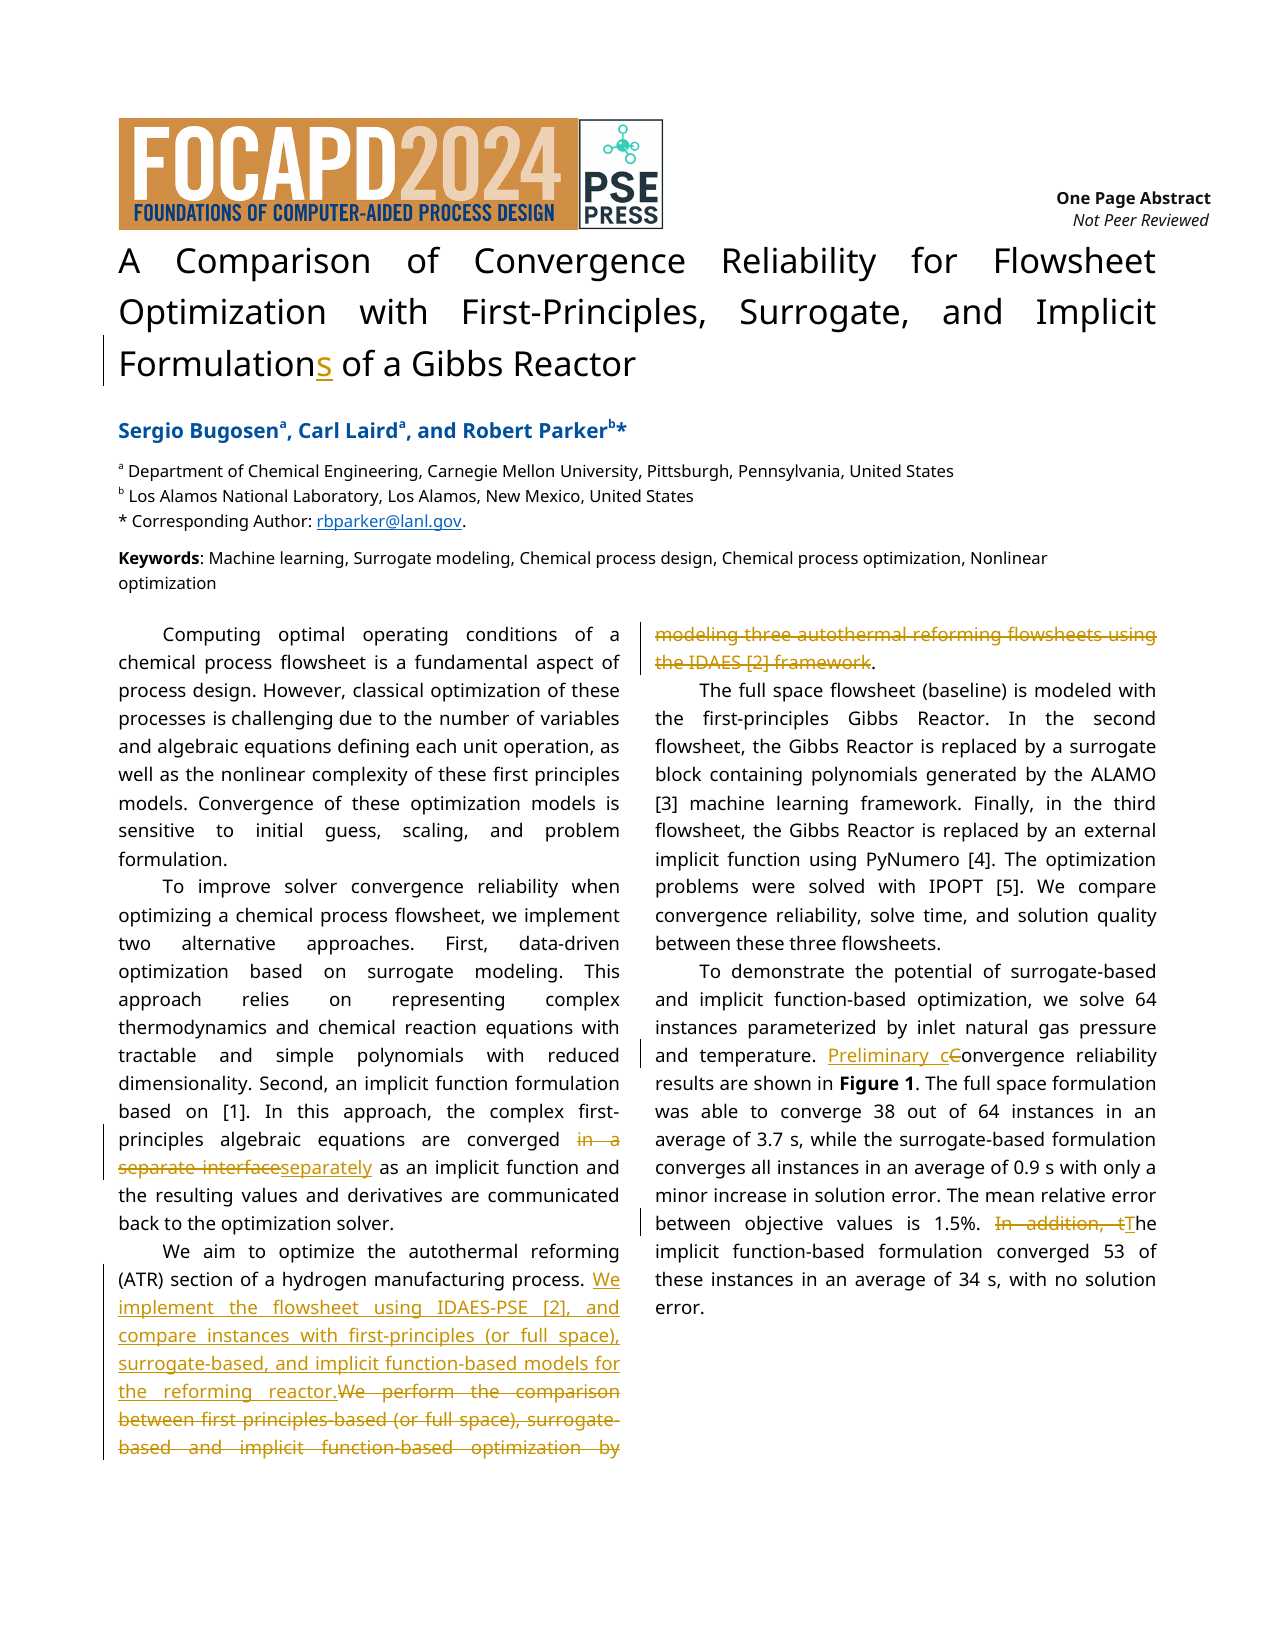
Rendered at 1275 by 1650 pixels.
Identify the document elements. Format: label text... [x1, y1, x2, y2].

title A Comparison of Convergence Reliability for Flowsheet Optimization with First-Principles, Surrogate, and Implicit Formulation of a Gibbs Reactor [118, 236, 1157, 386]
text We aim to optimize the autothermal reforming (ATR) section of a hydrogen manufacturing process. . [118, 1345, 620, 1372]
text We aim to optimize the autothermal reforming (ATR) section of a hydrogen manufacturing process. . [655, 638, 1157, 675]
text We aim to optimize the autothermal reforming (ATR) section of a hydrogen manufacturing process. . [655, 622, 1157, 636]
text The full space flowsheet (baseline) is modeled with the first-principles Gibbs Reactor. In the second flowsheet, the Gibbs Reactor is replaced by a surrogate block containing polynomials generated by the ALAMO [3] machine learning framework. Finally, in the third flowsheet, the Gibbs Reactor is replaced by an external implicit function using PyNumero [4]. The optimization problems were solved with IPOPT [5]. We compare convergence reliability, solve time, and solution quality between these three flowsheets. [655, 678, 1157, 955]
picture [118, 118, 664, 230]
text To demonstrate the potential of surrogate-based and implicit function-based optimization, we solve 64 instances parameterized by inlet natural gas pressure and temperature. onvergence reliability results are shown in Figure 1. The full space formulation was able to converge 38 out of 64 instances in an average of 3.7 s, while the surrogate-based formulation converges all instances in an average of 0.9 s with only a minor increase in solution error. The mean relative error between objective values is 1.5%. he implicit function-based formulation converged 53 of these instances in an average of 34 s, with no solution error. [655, 958, 1157, 1320]
text We aim to optimize the autothermal reforming (ATR) section of a hydrogen manufacturing process. . [118, 1317, 620, 1344]
text We aim to optimize the autothermal reforming (ATR) section of a hydrogen manufacturing process. . [118, 1422, 620, 1449]
text To improve solver convergence reliability when optimizing a chemical process flowsheet, we implement two alternative approaches. First, data-driven optimization based on surrogate modeling. This approach relies on representing complex thermodynamics and chemical reaction equations with tractable and simple polynomials with reduced dimensionality. Second, an implicit function formulation based on [1]. In this approach, the complex first-principles algebraic equations are converged as an implicit function and the resulting values and derivatives are communicated back to the optimization solver. [118, 874, 620, 1236]
list Sergio Bugosena, Carl Lairda, and Robert Parkerb* [118, 416, 1157, 444]
text * Corresponding Author: rbparker@lanl.gov. [118, 509, 1157, 532]
text b Los Alamos National Laboratory, Los Alamos, New Mexico, United States [118, 484, 1157, 507]
text We aim to optimize the autothermal reforming (ATR) section of a hydrogen manufacturing process. . [118, 1373, 620, 1421]
text We aim to optimize the autothermal reforming (ATR) section of a hydrogen manufacturing process. . [118, 1238, 620, 1316]
text Keywords: , , , , [118, 547, 1068, 594]
text a Department of Chemical Engineering, Carnegie Mellon University, Pittsburgh, Pennsylvania, United States [118, 460, 1157, 482]
